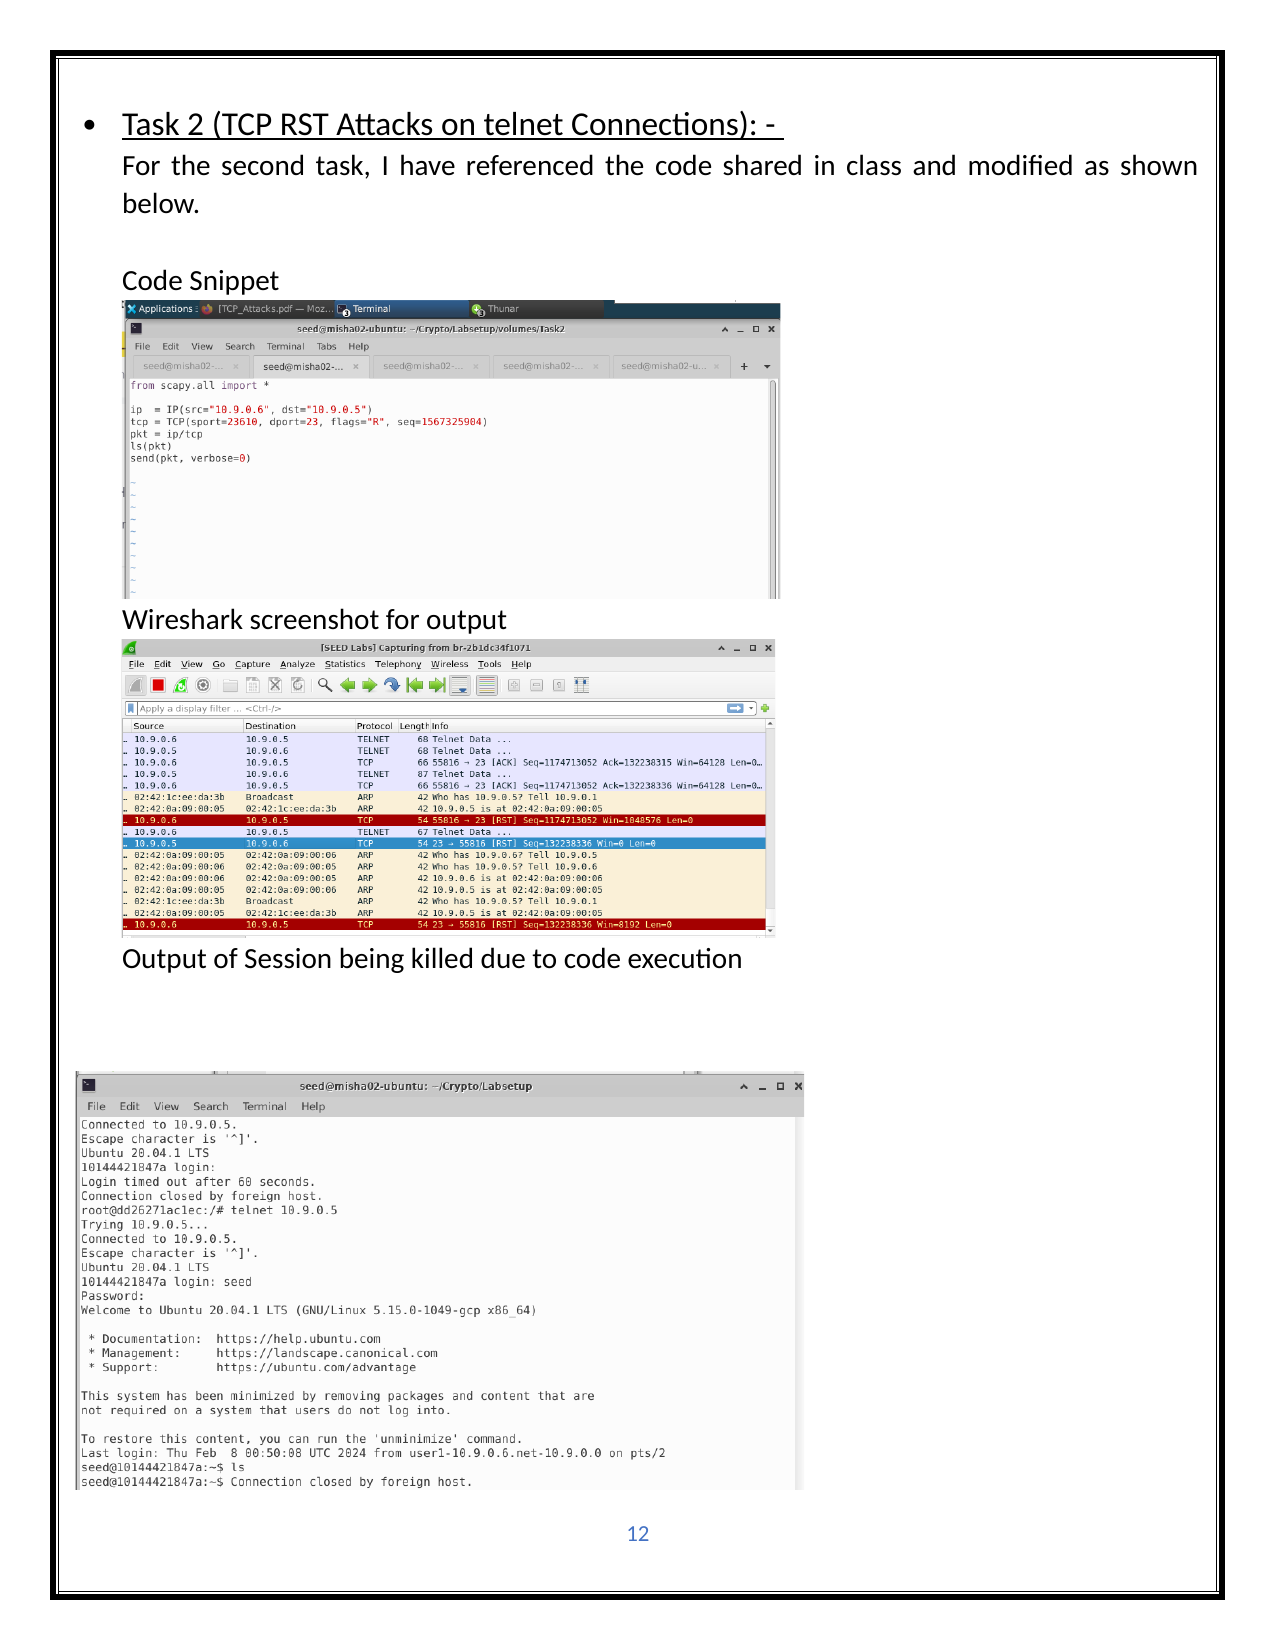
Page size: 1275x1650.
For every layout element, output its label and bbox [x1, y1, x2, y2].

picture [121, 300, 781, 599]
picture [121, 639, 776, 938]
picture [75, 1071, 805, 1490]
